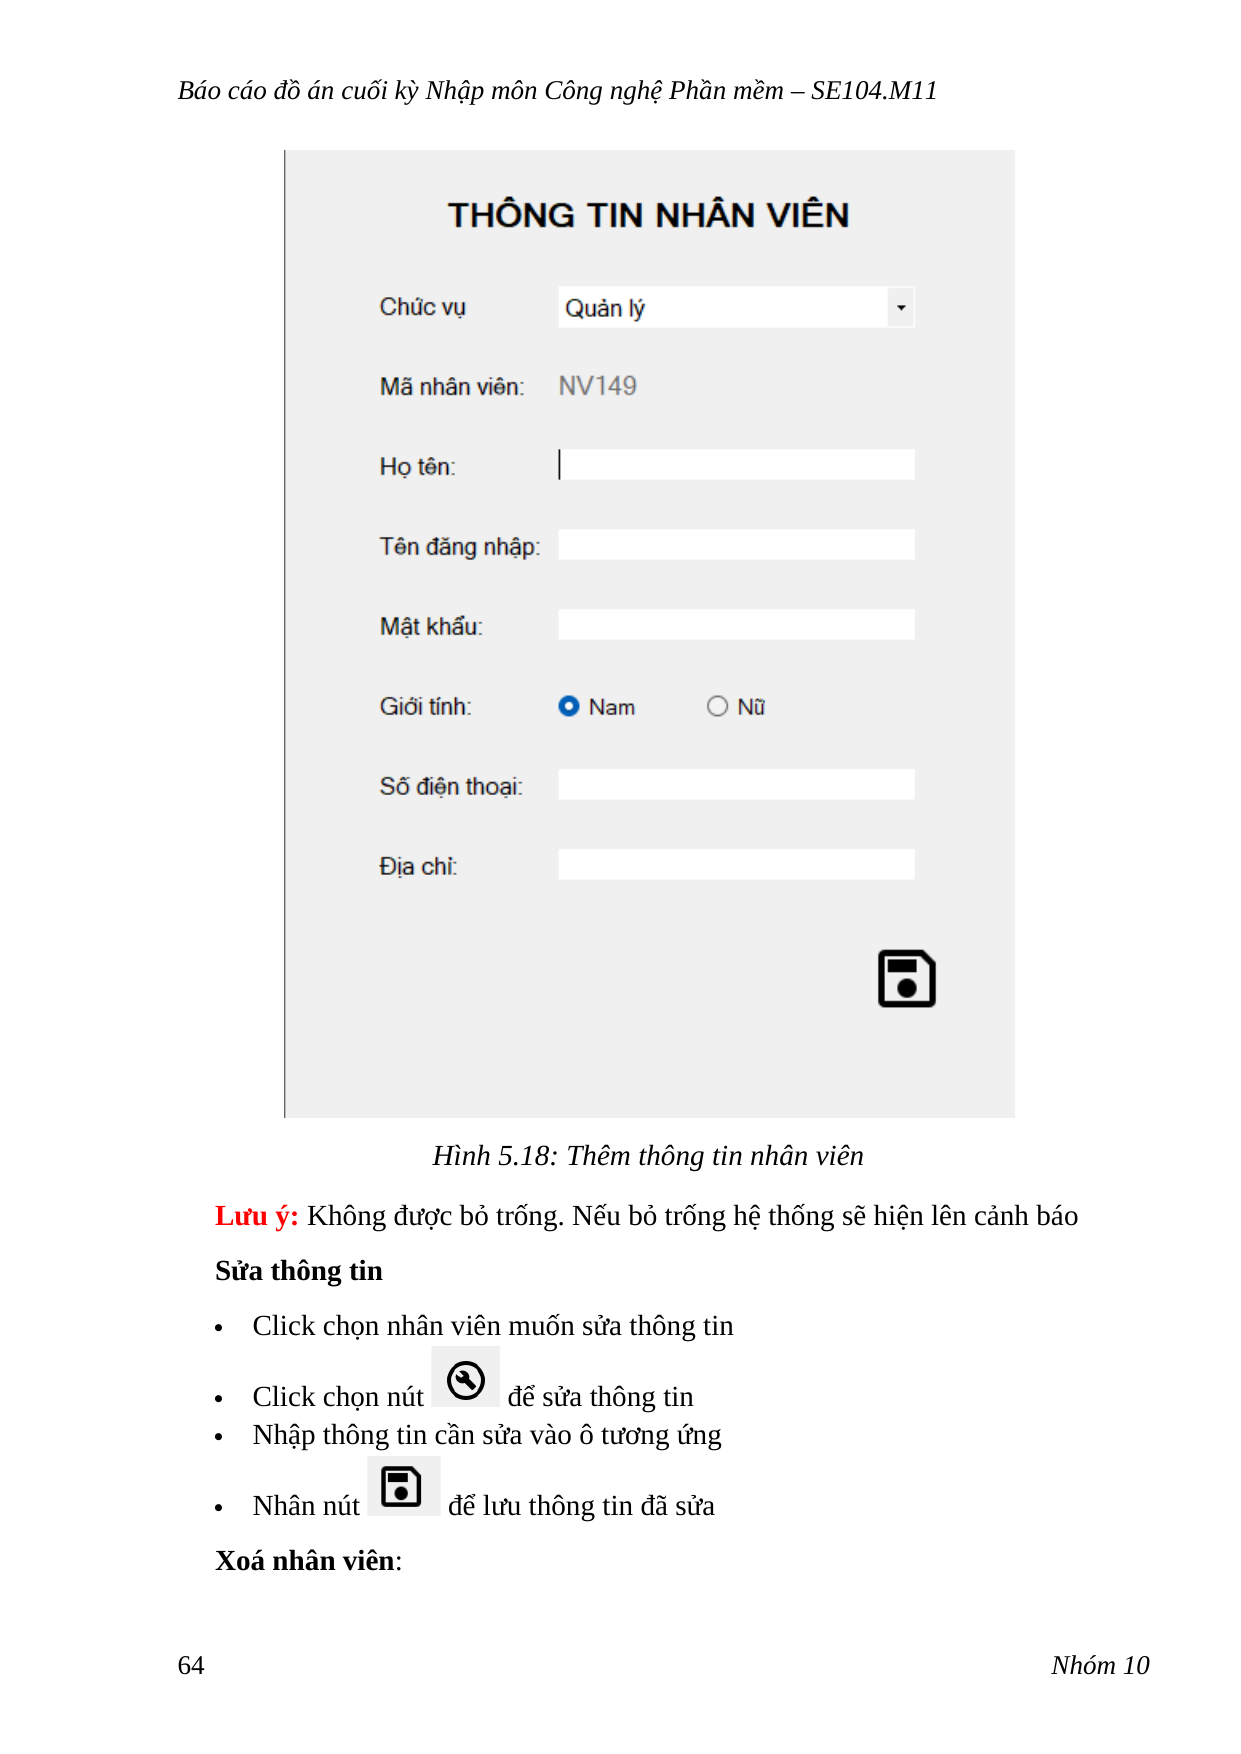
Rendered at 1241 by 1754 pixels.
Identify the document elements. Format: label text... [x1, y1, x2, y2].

list Click chọn nút để sửa thông tin [215, 1347, 1122, 1412]
list Click chọn nhân viên muốn sửa thông tin [215, 1308, 1122, 1342]
picture [367, 1456, 441, 1516]
text Sửa thông tin [177, 1253, 1122, 1287]
list Nhập thông tin cần sửa vào ô tương ứng [215, 1417, 1122, 1451]
picture [431, 1346, 501, 1407]
picture [284, 150, 1016, 1118]
text Hình 5.18: Thêm thông tin nhân viên [177, 1138, 1122, 1172]
list Nhân nút để lưu thông tin đã sửa [215, 1456, 1122, 1522]
text Lưu ý: Không được bỏ trống. Nếu bỏ trống hệ thống sẽ hiện lên cảnh báo [177, 1198, 1122, 1231]
text Xoá nhân viên: [177, 1543, 1122, 1577]
